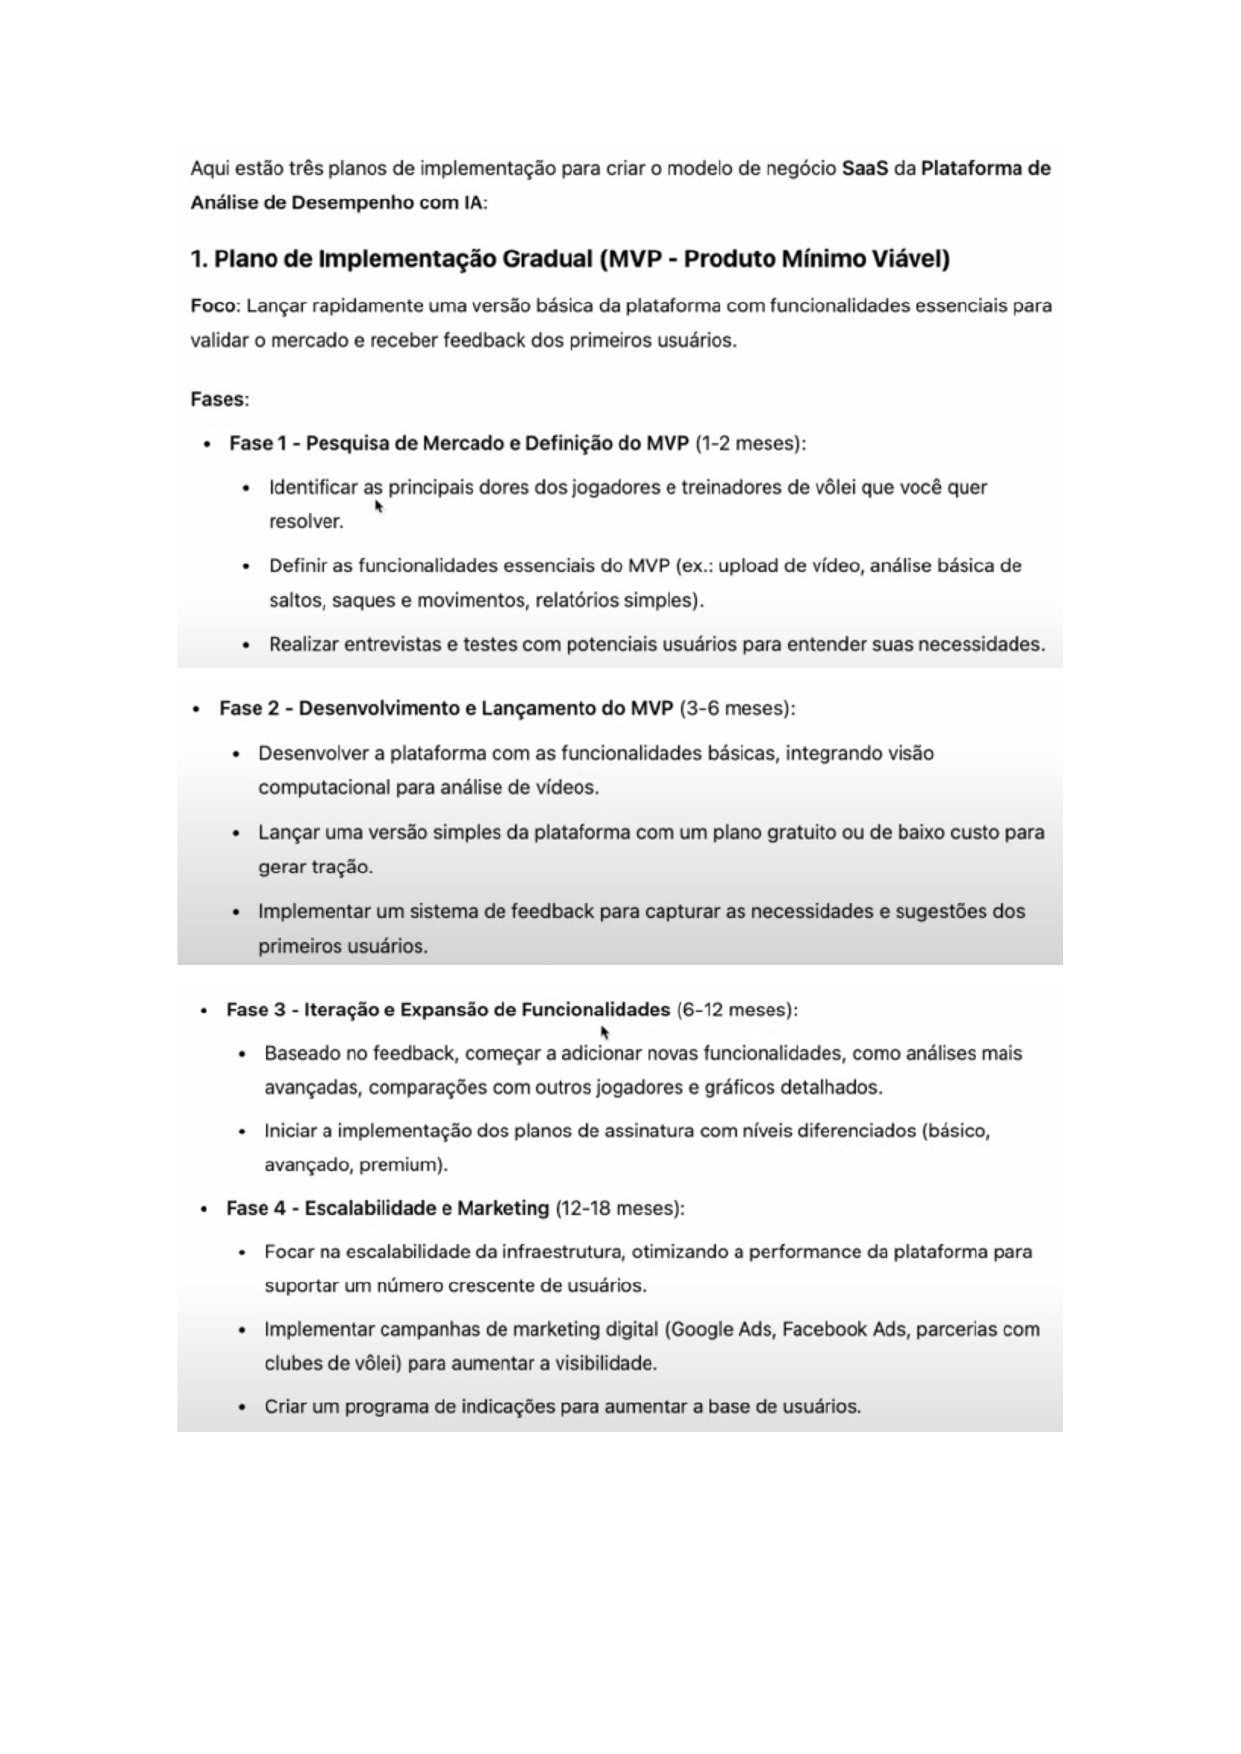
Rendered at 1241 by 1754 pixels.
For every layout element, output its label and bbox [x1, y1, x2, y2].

picture [177, 147, 1063, 668]
picture [177, 983, 1063, 1432]
picture [177, 686, 1063, 965]
